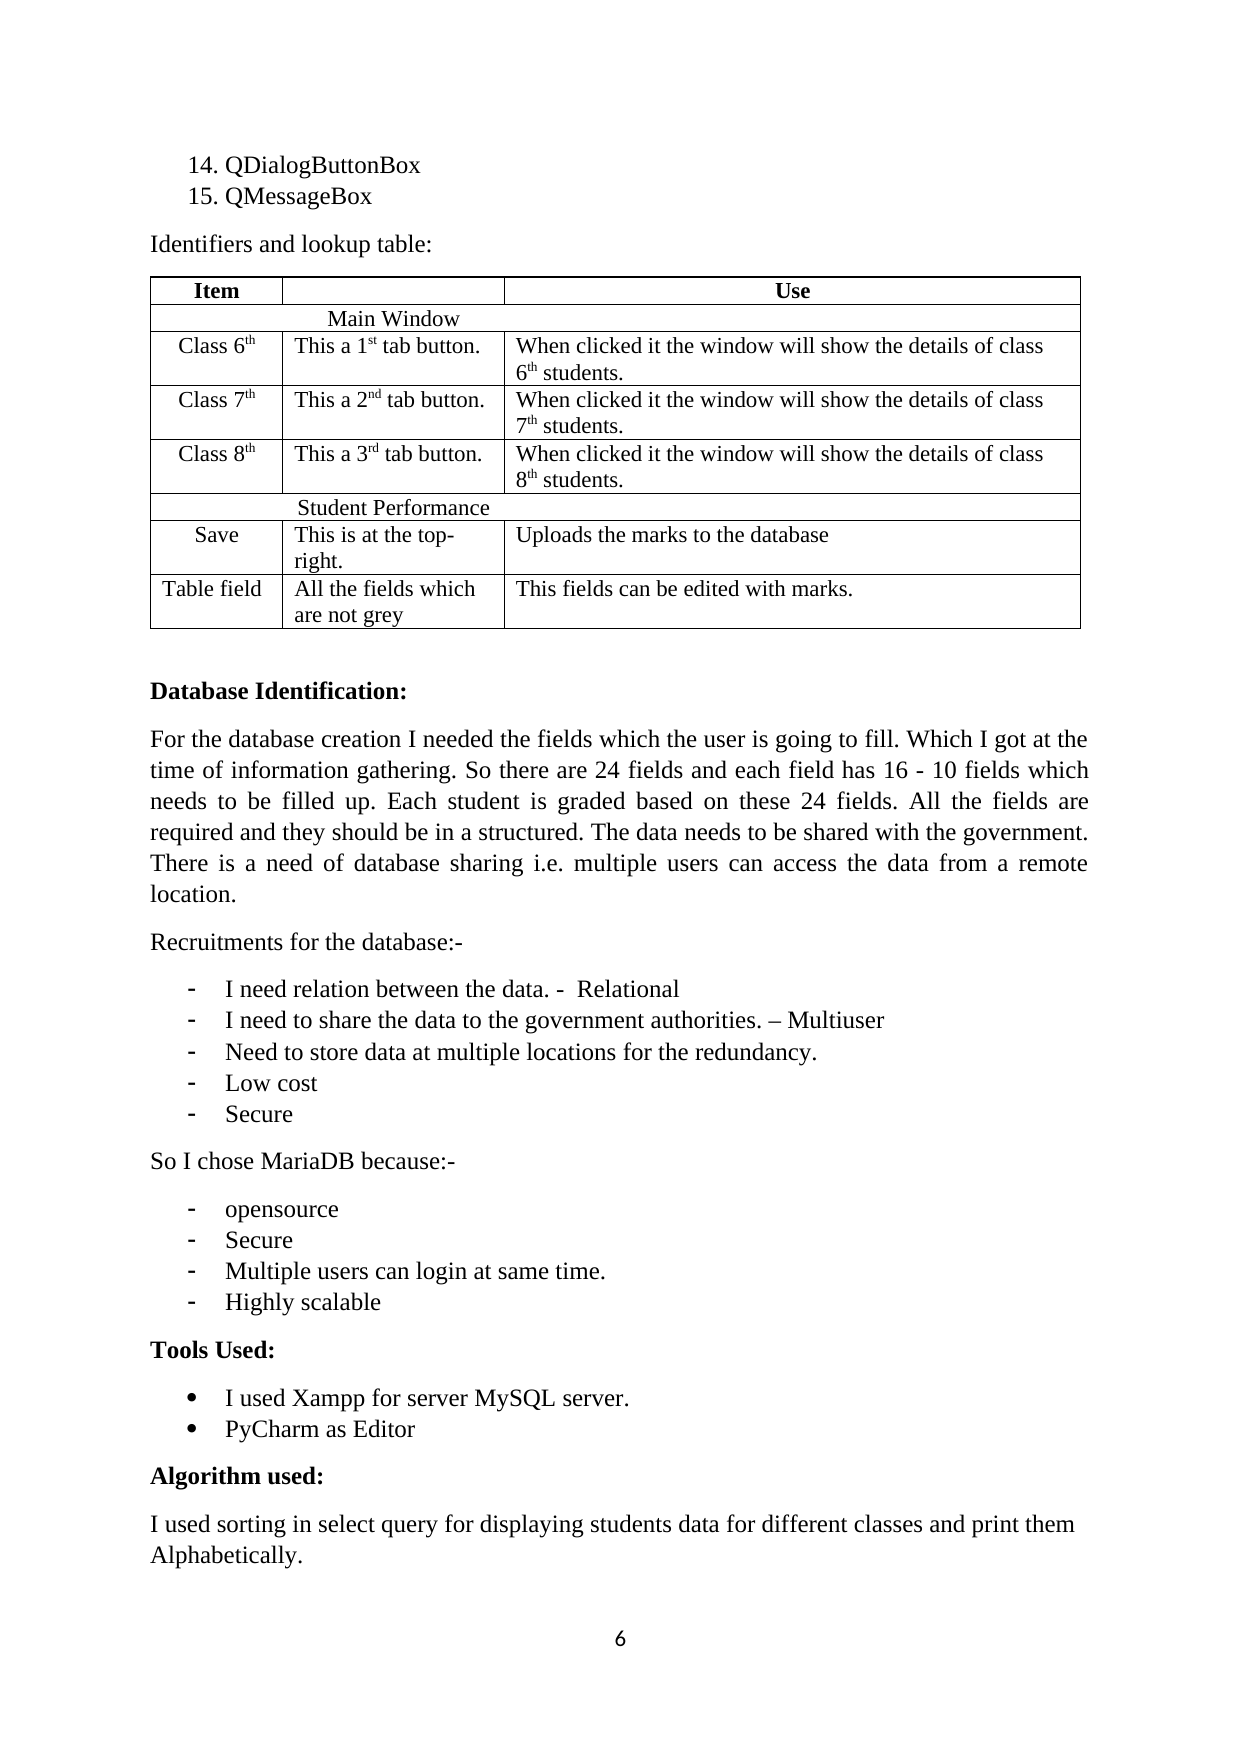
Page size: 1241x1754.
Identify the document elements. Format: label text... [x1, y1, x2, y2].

table_cell When clicked it the window will show the details of class 6th students. [505, 332, 1080, 385]
text Recruitments for the database:- [150, 927, 1090, 956]
table_cell [151, 305, 283, 331]
text I used sorting in select query for displaying students data for different classes and print them Alphabetically. [150, 1509, 1090, 1569]
list opensource [187, 1194, 1090, 1223]
table_cell This fields can be edited with marks. [505, 575, 1080, 627]
table_cell This a 2nd tab button. [283, 386, 504, 439]
table_cell Class 6th [151, 332, 282, 385]
list Need to store data at multiple locations for the redundancy. [187, 1037, 1090, 1065]
list PyCharm as Editor [187, 1414, 1090, 1442]
list Highly scalable [187, 1287, 1090, 1316]
table_cell This a 3rd tab button. [283, 440, 504, 492]
table_cell Main Window [283, 305, 504, 331]
text So I chose MariaDB because:- [150, 1146, 1090, 1175]
list QMessageBox [187, 181, 1090, 210]
table_header Use [505, 278, 1080, 304]
list I need relation between the data. - Relational [187, 974, 1090, 1003]
list Multiple users can login at same time. [187, 1256, 1090, 1285]
table_cell All the fields which are not grey [283, 575, 504, 627]
table_cell Student Performance [283, 494, 504, 520]
text For the database creation I needed the fields which the user is going to fill. Which I got at the time of information gathering. So there are 24 fields and each field has 16 - 10 fields which needs to be filled up. Each student is graded based on these 24 fields. All the fields are required and they should be in a structured. The data needs to be shared with the government. There is a need of database sharing i.e. multiple users can access the data from a remote location. [150, 724, 1090, 908]
text Algorithm used: [150, 1461, 1090, 1490]
list I used Xampp for server MySQL server. [187, 1383, 1090, 1411]
table_header [283, 278, 504, 304]
table_cell [504, 494, 1080, 520]
table_cell Class 7th [151, 386, 282, 439]
table_cell When clicked it the window will show the details of class 8th students. [505, 440, 1080, 492]
table_cell When clicked it the window will show the details of class 7th students. [505, 386, 1080, 439]
table_cell [151, 494, 283, 520]
table_cell [504, 305, 1080, 331]
table_cell Save [151, 521, 282, 574]
text Tools Used: [150, 1335, 1090, 1364]
text Database Identification: [150, 676, 1090, 705]
text Identifiers and lookup table: [150, 229, 1090, 257]
list I need to share the data to the government authorities. – Multiuser [187, 1006, 1090, 1034]
table_cell This is at the top-right. [283, 521, 504, 574]
table_cell This a 1st tab button. [283, 332, 504, 385]
table_cell Class 8th [151, 440, 282, 492]
table_cell Uploads the marks to the database [505, 521, 1080, 574]
table_header Item [151, 278, 282, 304]
list Secure [187, 1225, 1090, 1254]
table_cell Table field [151, 575, 282, 627]
list Secure [187, 1099, 1090, 1127]
list QDialogButtonBox [187, 150, 1090, 179]
list Low cost [187, 1068, 1090, 1096]
